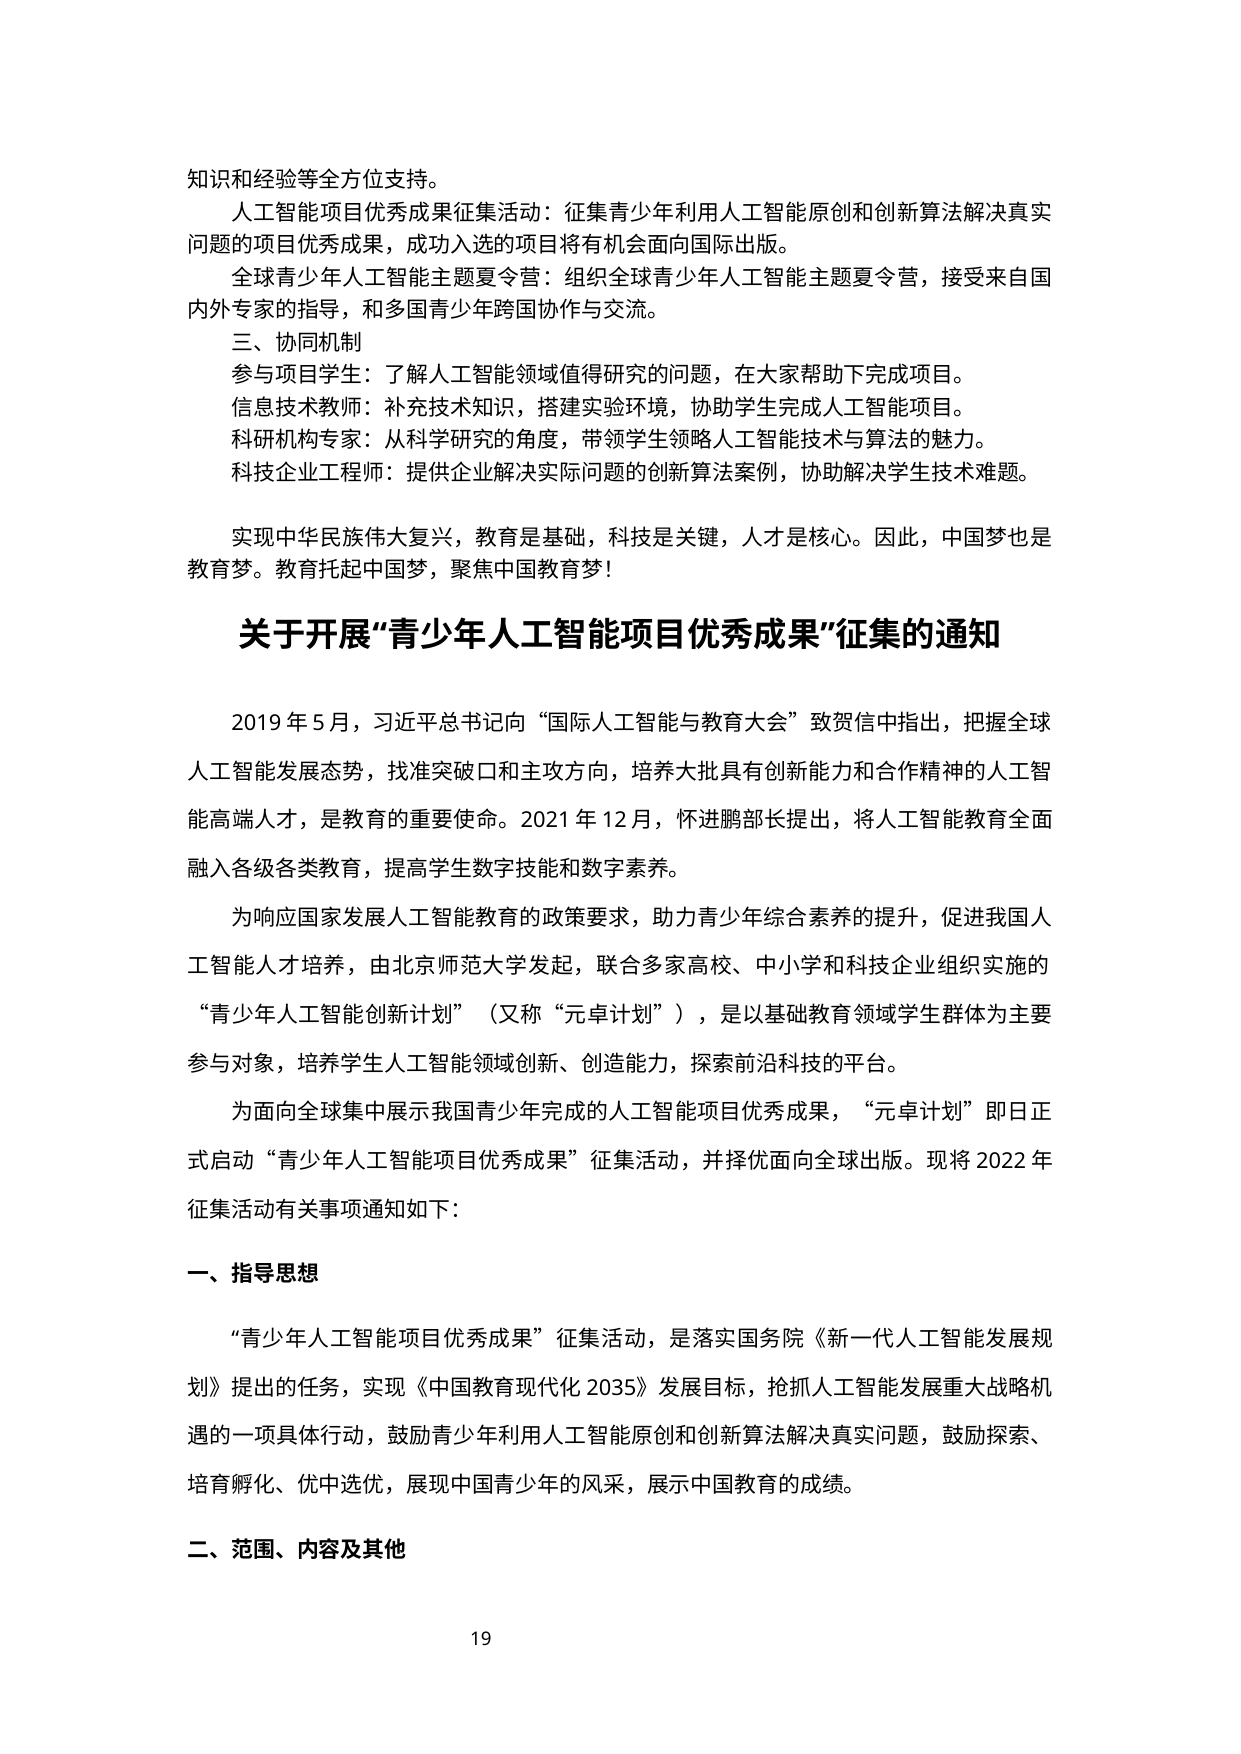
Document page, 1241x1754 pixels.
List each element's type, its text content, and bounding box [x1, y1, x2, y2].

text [187, 162, 1053, 194]
text 全球青少年人工智能主题夏令营：组织全球青少年人工智能主题夏令营，接受来自国内外专家的指导，和多国青少年跨国协作与交流。 [187, 259, 1053, 324]
text 科研机构专家：从科学研究的角度，带领学生领略人工智能技术与算法的魅力。 [187, 422, 1053, 454]
text 关于开展“青少年人工智能项目优秀成果”征集的通知 [187, 601, 1053, 666]
text 为响应国家发展人工智能教育的政策要求，助力青少年综合素养的提升，促进我国人工智能人才培养，由北京师范大学发起，联合多家高校、中小学和科技企业组织实施的“青少年人工智能创新计划”（又称“元卓计划”），是以基础教育领域学生群体为主要参与对象，培养学生人工智能领域创新、创造能力，探索前沿科技的平台。 [187, 899, 1053, 1078]
text 参与项目学生：了解人工智能领域值得研究的问题，在大家帮助下完成项目。 [187, 357, 1053, 389]
text 三、协同机制 [187, 324, 1053, 357]
text 科技企业工程师：提供企业解决实际问题的创新算法案例，协助解决学生技术难题。 [187, 454, 1053, 487]
text 为面向全球集中展示我国青少年完成的人工智能项目优秀成果，“元卓计划”即日正式启动“青少年人工智能项目优秀成果”征集活动，并择优面向全球出版。现将2022年征集活动有关事项通知如下： [187, 1094, 1053, 1224]
text 人工智能项目优秀成果征集活动：征集青少年利用人工智能原创和创新算法解决真实问题的项目优秀成果，成功入选的项目将有机会面向国际出版。 [187, 194, 1053, 259]
text 实现中华民族伟大复兴，教育是基础，科技是关键，人才是核心。因此，中国梦也是教育梦。教育托起中国梦，聚焦中国教育梦！ [187, 519, 1053, 584]
text 信息技术教师：补充技术知识，搭建实验环境，协助学生完成人工智能项目。 [187, 389, 1053, 422]
text 2019年5月，习近平总书记向“国际人工智能与教育大会”致贺信中指出，把握全球人工智能发展态势，找准突破口和主攻方向，培养大批具有创新能力和合作精神的人工智能高端人才，是教育的重要使命。2021年12月，怀进鹏部长提出，将人工智能教育全面融入各级各类教育，提高学生数字技能和数字素养。 [187, 705, 1053, 883]
text 一、指导思想 [187, 1256, 1053, 1288]
text 二、范围、内容及其他 [187, 1531, 1053, 1564]
text “青少年人工智能项目优秀成果”征集活动，是落实国务院《新一代人工智能发展规划》提出的任务，实现《中国教育现代化2035》发展目标，抢抓人工智能发展重大战略机遇的一项具体行动，鼓励青少年利用人工智能原创和创新算法解决真实问题，鼓励探索、培育孵化、优中选优，展现中国青少年的风采，展示中国教育的成绩。 [187, 1321, 1053, 1499]
